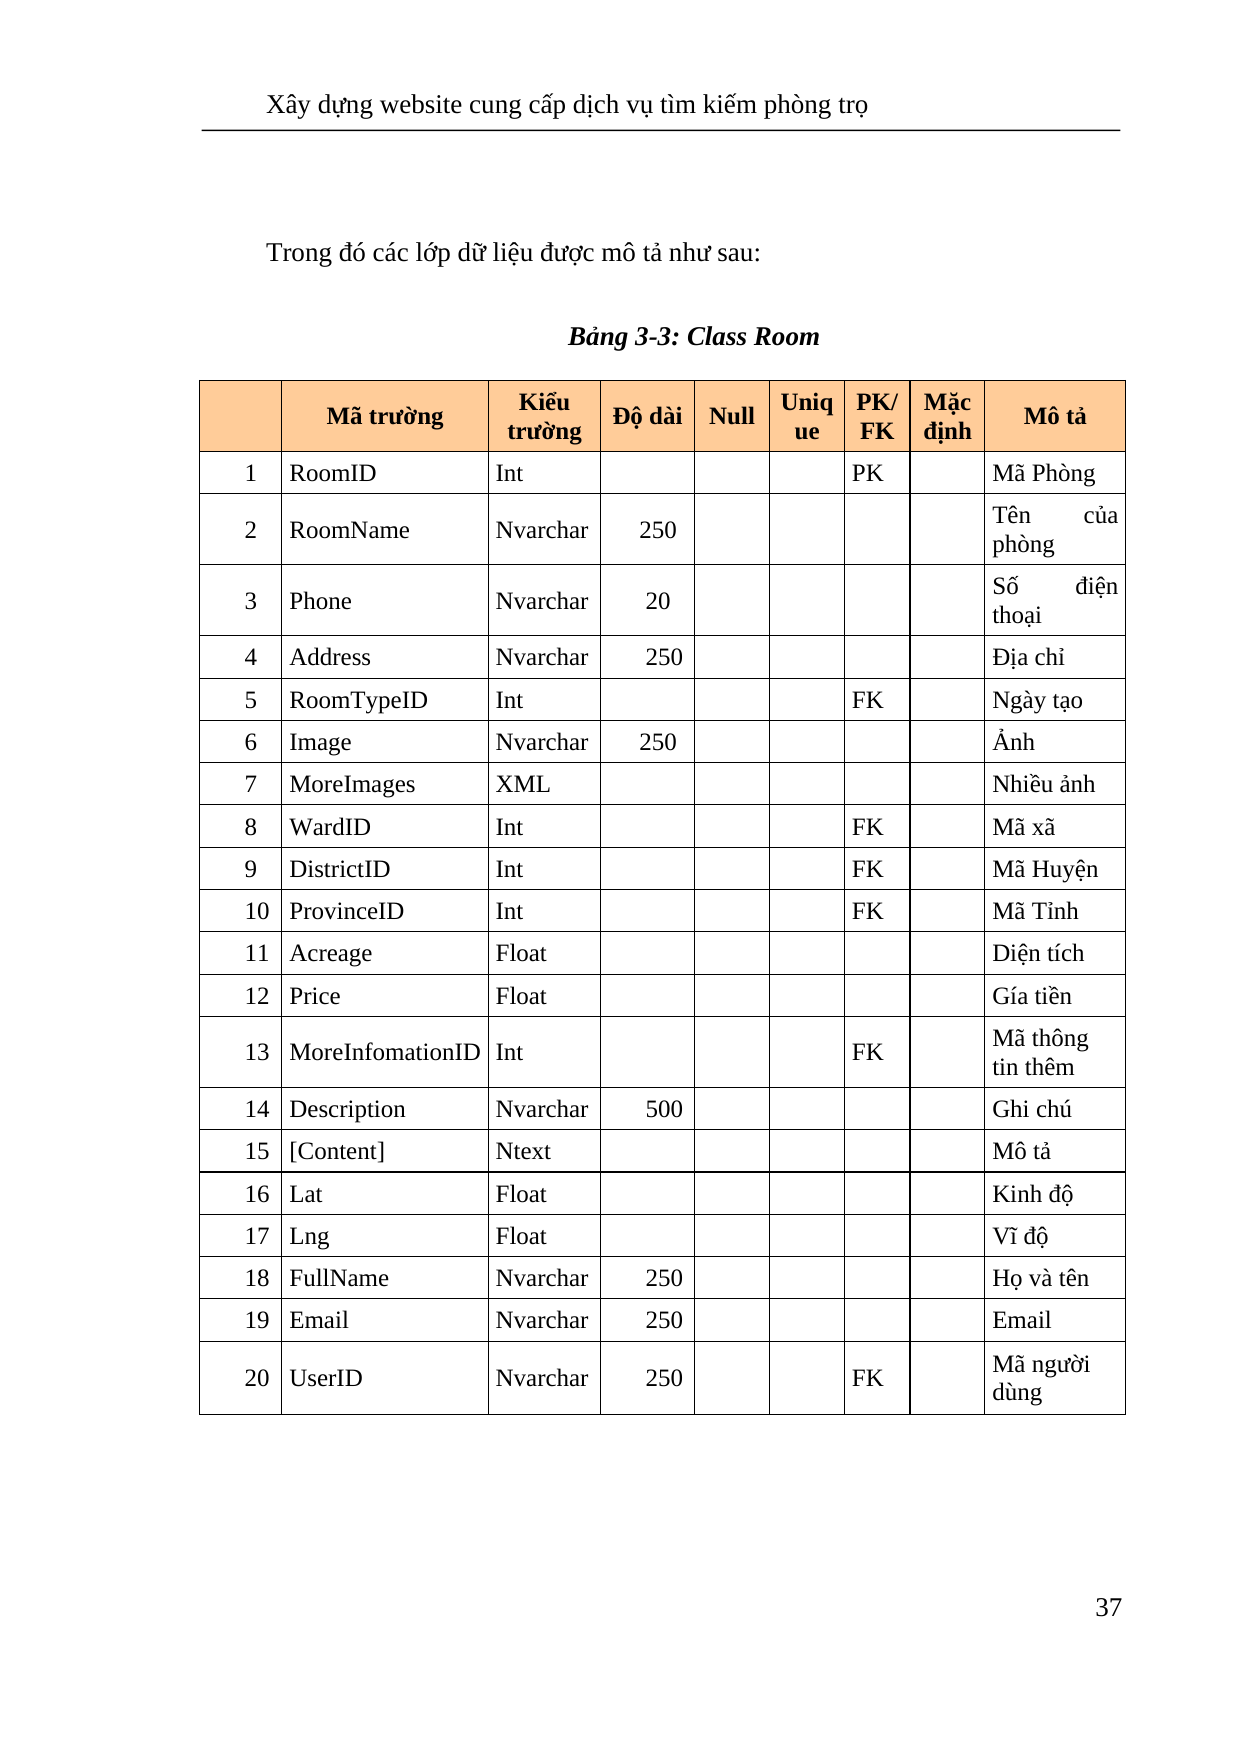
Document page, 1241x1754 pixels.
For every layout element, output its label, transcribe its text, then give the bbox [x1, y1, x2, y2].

table_cell Nvarchar [489, 565, 600, 635]
table_cell [601, 763, 694, 804]
table_cell [200, 805, 281, 847]
table_cell Mô tả [985, 1130, 1125, 1171]
table_cell Tên của phòng [985, 494, 1125, 564]
table_cell Mã Tỉnh [985, 890, 1125, 931]
table_header # [200, 381, 281, 451]
table_cell Mã Phòng [985, 452, 1125, 493]
table_cell Gía tiền [985, 975, 1125, 1016]
table_cell Float [489, 1173, 600, 1214]
table_cell 20 [601, 565, 694, 635]
table_cell Nvarchar [489, 1342, 600, 1413]
table_cell [845, 763, 909, 804]
table_cell [770, 636, 844, 677]
table_cell 250 [601, 636, 694, 677]
table_cell Ntext [489, 1130, 600, 1171]
table_cell MoreInfomationID [282, 1017, 488, 1087]
table_cell [601, 932, 694, 973]
table_cell RoomName [282, 494, 488, 564]
table_cell [695, 890, 769, 931]
table_cell MoreImages [282, 763, 488, 804]
table_cell [695, 1088, 769, 1129]
table_cell DistrictID [282, 848, 488, 889]
table_cell [845, 721, 909, 762]
table_cell [845, 975, 909, 1016]
table_cell [770, 1088, 844, 1129]
table_cell [695, 452, 769, 493]
table_cell [845, 1257, 909, 1298]
table_cell Email [985, 1299, 1125, 1341]
table_cell [770, 763, 844, 804]
table_cell [770, 494, 844, 564]
table_header Độ dài [601, 381, 694, 451]
table_cell [200, 679, 281, 720]
table_cell [911, 763, 984, 804]
table_cell Nvarchar [489, 1299, 600, 1341]
table_cell FullName [282, 1257, 488, 1298]
table_cell [845, 1299, 909, 1341]
table_cell [695, 679, 769, 720]
table_cell Mã thông tin thêm [985, 1017, 1125, 1087]
table_cell [Content] [282, 1130, 488, 1171]
table_cell [911, 1299, 984, 1341]
table_cell 500 [601, 1088, 694, 1129]
table_cell Nvarchar [489, 1088, 600, 1129]
table_cell FK [845, 890, 909, 931]
table_cell [200, 452, 281, 493]
table_cell [911, 565, 984, 635]
table_cell [911, 975, 984, 1016]
table_cell FK [845, 1342, 909, 1413]
table_cell Int [489, 1017, 600, 1087]
table_cell RoomTypeID [282, 679, 488, 720]
table_cell Nvarchar [489, 636, 600, 677]
table_cell [911, 1215, 984, 1256]
table_cell [601, 452, 694, 493]
table_cell Int [489, 452, 600, 493]
table_cell [845, 1130, 909, 1171]
table_cell Nvarchar [489, 494, 600, 564]
table_cell Kinh độ [985, 1173, 1125, 1214]
table_cell Diện tích [985, 932, 1125, 973]
table_cell [695, 805, 769, 847]
table_cell UserID [282, 1342, 488, 1413]
table_cell Int [489, 890, 600, 931]
table_cell 250 [601, 1299, 694, 1341]
table_cell [911, 890, 984, 931]
table_cell [695, 565, 769, 635]
table_cell Địa chỉ [985, 636, 1125, 677]
table_cell [770, 975, 844, 1016]
table_cell [601, 890, 694, 931]
table_cell 250 [601, 1257, 694, 1298]
table_cell Mã người dùng [985, 1342, 1125, 1413]
table_cell [200, 1299, 281, 1341]
table_cell [695, 494, 769, 564]
table_cell [911, 721, 984, 762]
table_cell [845, 1173, 909, 1214]
table_cell [200, 848, 281, 889]
table_cell FK [845, 805, 909, 847]
table_cell [601, 1130, 694, 1171]
table_cell [601, 1215, 694, 1256]
table_cell [770, 565, 844, 635]
table_cell FK [845, 1017, 909, 1087]
table_cell Float [489, 975, 600, 1016]
table_cell Int [489, 848, 600, 889]
table_cell [911, 1017, 984, 1087]
table_cell [200, 763, 281, 804]
table_cell ProvinceID [282, 890, 488, 931]
table_cell [695, 1342, 769, 1413]
table_cell [695, 848, 769, 889]
table_cell [695, 975, 769, 1016]
table_cell [845, 1215, 909, 1256]
table_cell Int [489, 679, 600, 720]
table_cell Họ và tên [985, 1257, 1125, 1298]
table_cell [200, 975, 281, 1016]
table_cell [200, 1257, 281, 1298]
table_cell Lng [282, 1215, 488, 1256]
table_cell [911, 805, 984, 847]
table_cell XML [489, 763, 600, 804]
table_cell [845, 636, 909, 677]
table_cell 250 [601, 721, 694, 762]
table_cell Lat [282, 1173, 488, 1214]
table_cell Mã Huyện [985, 848, 1125, 889]
table_cell [695, 1215, 769, 1256]
table_cell Float [489, 932, 600, 973]
table_cell [200, 565, 281, 635]
table_cell Nvarchar [489, 721, 600, 762]
table_cell [911, 1088, 984, 1129]
table_cell Ghi chú [985, 1088, 1125, 1129]
table_header PK/ FK [845, 381, 909, 451]
table_cell Acreage [282, 932, 488, 973]
table_cell Nvarchar [489, 1257, 600, 1298]
table_cell [770, 890, 844, 931]
table_cell Price [282, 975, 488, 1016]
table_cell Ngày tạo [985, 679, 1125, 720]
table_cell [770, 721, 844, 762]
table_cell [200, 721, 281, 762]
table_cell [200, 932, 281, 973]
table_cell [695, 1130, 769, 1171]
table_cell [695, 721, 769, 762]
table_cell Float [489, 1215, 600, 1256]
table_cell [200, 1017, 281, 1087]
table_cell Phone [282, 565, 488, 635]
table_cell [695, 1017, 769, 1087]
table_cell [601, 679, 694, 720]
table_cell Ảnh [985, 721, 1125, 762]
table_cell 250 [601, 494, 694, 564]
table_cell FK [845, 848, 909, 889]
table_cell [770, 1130, 844, 1171]
table_cell [200, 1130, 281, 1171]
table_cell [770, 452, 844, 493]
table_cell [845, 1088, 909, 1129]
table_cell [770, 805, 844, 847]
table_cell [770, 1257, 844, 1298]
table_header Null [695, 381, 769, 451]
table_cell 250 [601, 1342, 694, 1413]
table_cell [911, 1257, 984, 1298]
table_cell [200, 494, 281, 564]
table_cell Address [282, 636, 488, 677]
table_cell WardID [282, 805, 488, 847]
table_header Unique [770, 381, 844, 451]
table_cell Int [489, 805, 600, 847]
table_cell [911, 1173, 984, 1214]
table_cell [911, 1342, 984, 1413]
table_cell [770, 848, 844, 889]
table_cell Số điện thoại [985, 565, 1125, 635]
table_cell [770, 1299, 844, 1341]
table_cell [695, 1257, 769, 1298]
table_header Mã trường [282, 381, 488, 451]
table_cell [911, 679, 984, 720]
table_cell [200, 890, 281, 931]
table_cell [695, 636, 769, 677]
table_cell [695, 932, 769, 973]
table_cell FK [845, 679, 909, 720]
table_cell Image [282, 721, 488, 762]
table_cell [695, 763, 769, 804]
table_header Mặc định [911, 381, 984, 451]
table_cell [770, 1017, 844, 1087]
table_cell [601, 975, 694, 1016]
table_cell RoomID [282, 452, 488, 493]
table_cell Email [282, 1299, 488, 1341]
table_cell [911, 494, 984, 564]
table_cell Vĩ độ [985, 1215, 1125, 1256]
table_cell [911, 452, 984, 493]
table_cell [601, 1017, 694, 1087]
table_header Mô tả [985, 381, 1125, 451]
table_cell [845, 932, 909, 973]
table_cell [601, 1173, 694, 1214]
table_cell [200, 1342, 281, 1413]
table_cell [200, 636, 281, 677]
table_cell [601, 848, 694, 889]
text Trong đó các lớp dữ liệu được mô tả như sau: [207, 236, 1122, 267]
table_cell [911, 1130, 984, 1171]
table_cell [770, 1215, 844, 1256]
text Bảng 3-3: Class Room [207, 321, 1122, 352]
table_cell PK [845, 452, 909, 493]
table_cell [200, 1088, 281, 1129]
table_cell Nhiều ảnh [985, 763, 1125, 804]
table_cell [911, 636, 984, 677]
table_cell [200, 1173, 281, 1214]
table_cell [770, 1342, 844, 1413]
table_cell [911, 848, 984, 889]
table_cell [845, 565, 909, 635]
table_cell [770, 932, 844, 973]
table_cell [601, 805, 694, 847]
table_cell [911, 932, 984, 973]
table_cell [845, 494, 909, 564]
table_cell [200, 1215, 281, 1256]
table_cell Description [282, 1088, 488, 1129]
table_cell [770, 1173, 844, 1214]
table_cell [695, 1173, 769, 1214]
table_cell [695, 1299, 769, 1341]
table_cell [770, 679, 844, 720]
table_cell Mã xã [985, 805, 1125, 847]
